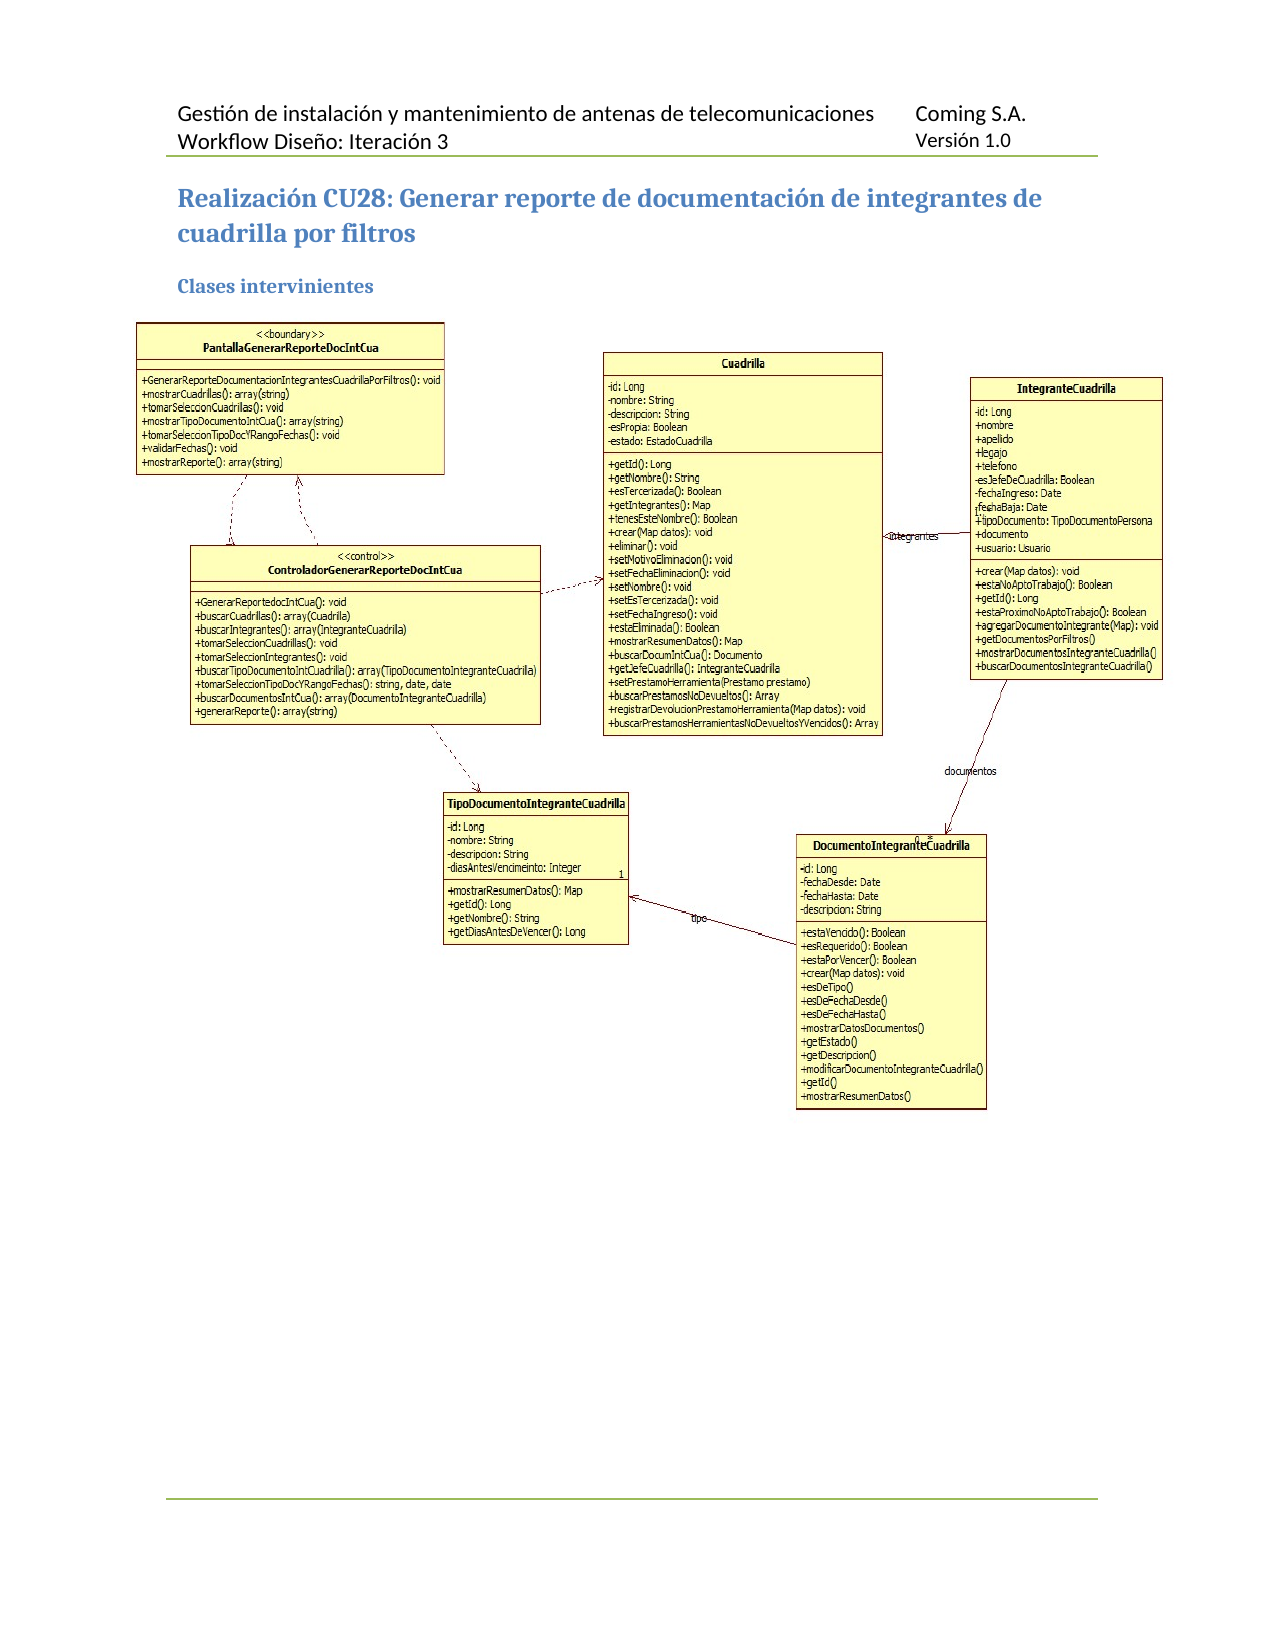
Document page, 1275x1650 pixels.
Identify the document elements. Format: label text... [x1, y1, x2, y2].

subtitle Clases intervinientes [177, 275, 1098, 299]
picture [118, 302, 1180, 1131]
subtitle Realización CU28: Generar reporte de documentación de integrantes de cuadrilla por filtros [177, 183, 1098, 249]
